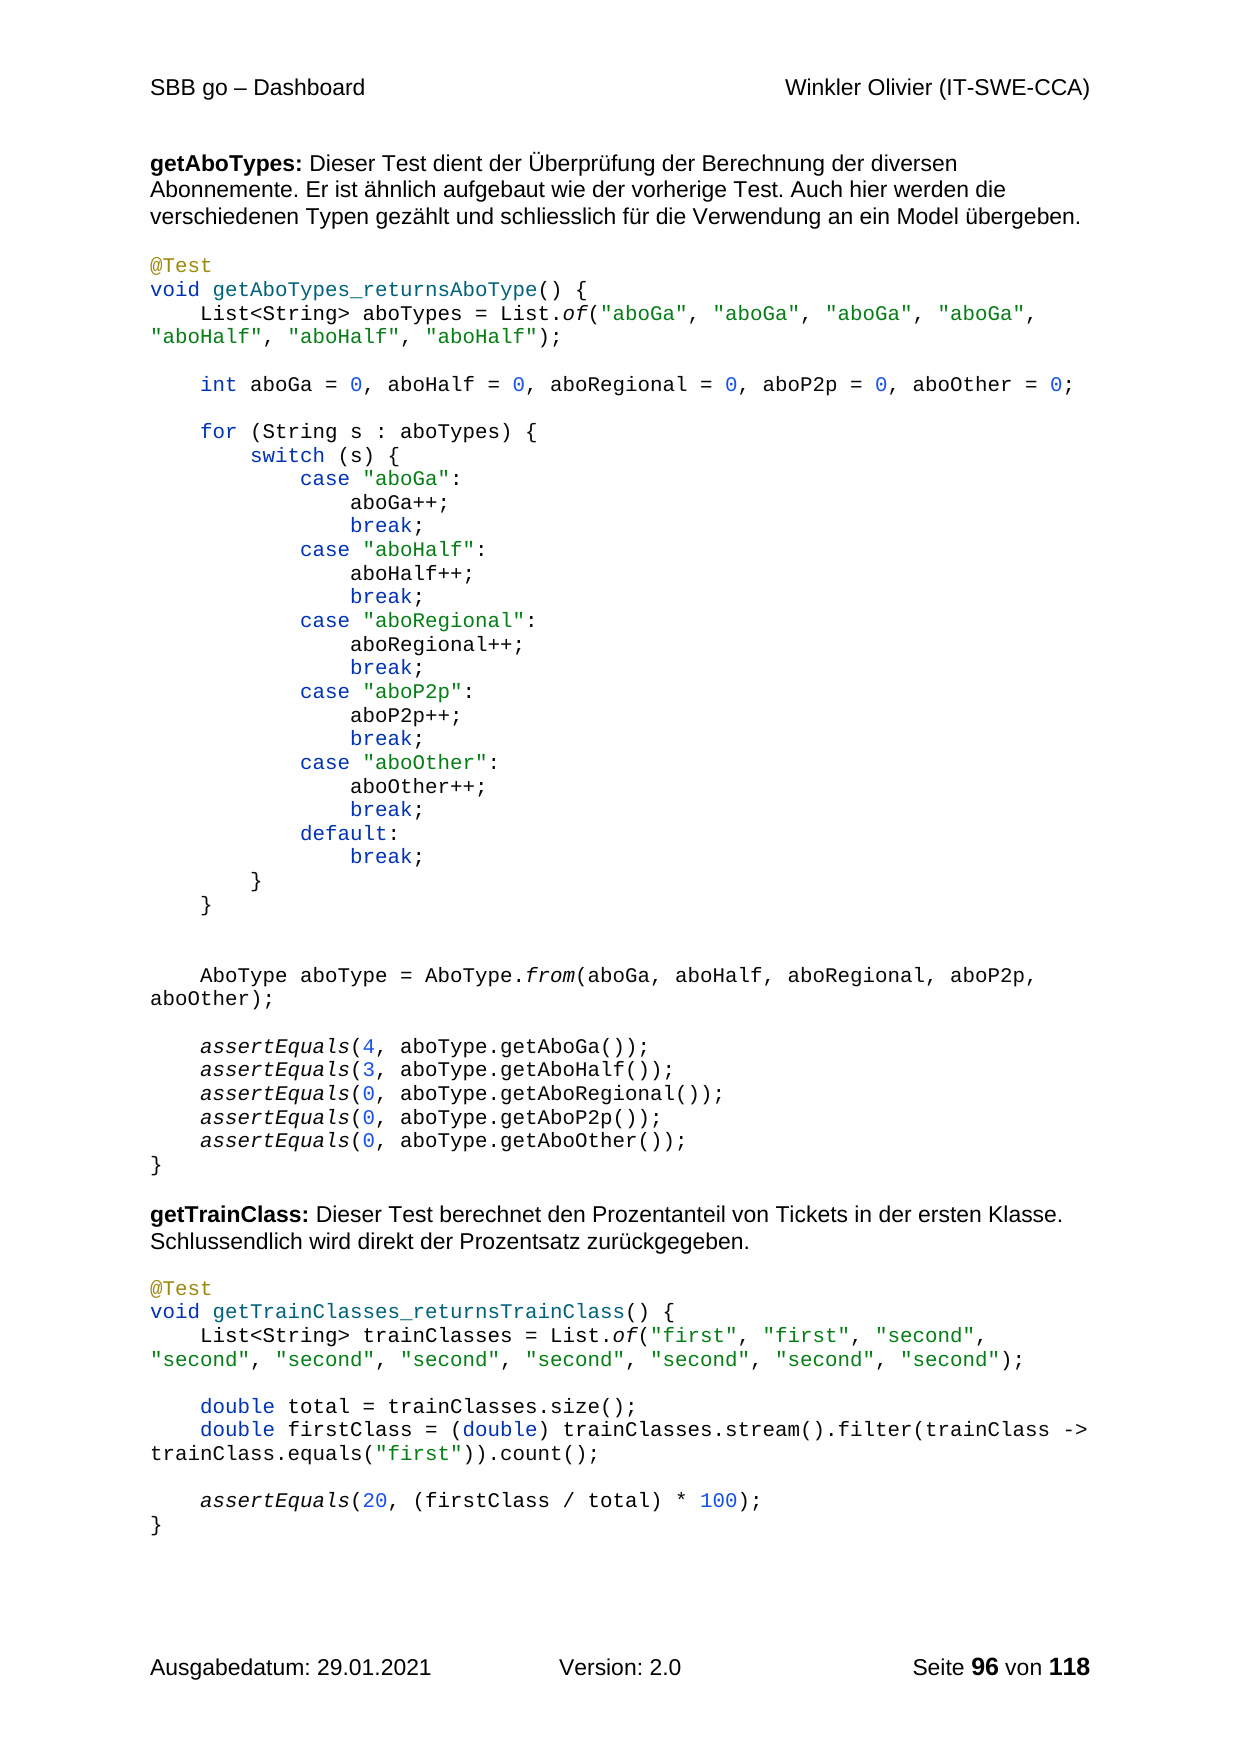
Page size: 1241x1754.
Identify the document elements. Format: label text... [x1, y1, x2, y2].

text getAboTypes: Dieser Test dient der Überprüfung der Berechnung der diversen Abonnemente. Er ist ähnlich aufgebaut wie der vorherige Test. Auch hier werden die verschiedenen Typen gezählt und schliesslich für die Verwendung an ein Model übergeben. [150, 150, 1090, 229]
text getTrainClass: Dieser Test berechnet den Prozentanteil von Tickets in der ersten Klasse. Schlussendlich wird direkt der Prozentsatz zurückgegeben. [150, 1201, 1090, 1254]
text @Test void getAboTypes_returnsAboType() { List<String> aboTypes = List.of("aboGa", "aboGa", "aboGa", "aboGa", "aboHalf", "aboHalf", "aboHalf"); int aboGa = 0, aboHalf = 0, aboRegional = 0, aboP2p = 0, aboOther = 0; for (String s : aboTypes) { switch (s) { case "aboGa": aboGa++; break; case "aboHalf": aboHalf++; break; case "aboRegional": aboRegional++; break; case "aboP2p": aboP2p++; break; case "aboOther": aboOther++; break; default: break; } } AboType aboType = AboType.from(aboGa, aboHalf, aboRegional, aboP2p, aboOther); assertEquals(4, aboType.getAboGa()); assertEquals(3, aboType.getAboHalf()); assertEquals(0, aboType.getAboRegional()); assertEquals(0, aboType.getAboP2p()); assertEquals(0, aboType.getAboOther()); } [150, 255, 1090, 1178]
text @Test void getTrainClasses_returnsTrainClass() { List<String> trainClasses = List.of("first", "first", "second", "second", "second", "second", "second", "second", "second", "second"); double total = trainClasses.size(); double firstClass = (double) trainClasses.stream().filter(trainClass -> trainClass.equals("first")).count(); assertEquals(20, (firstClass / total) * 100); } [150, 1278, 1090, 1538]
